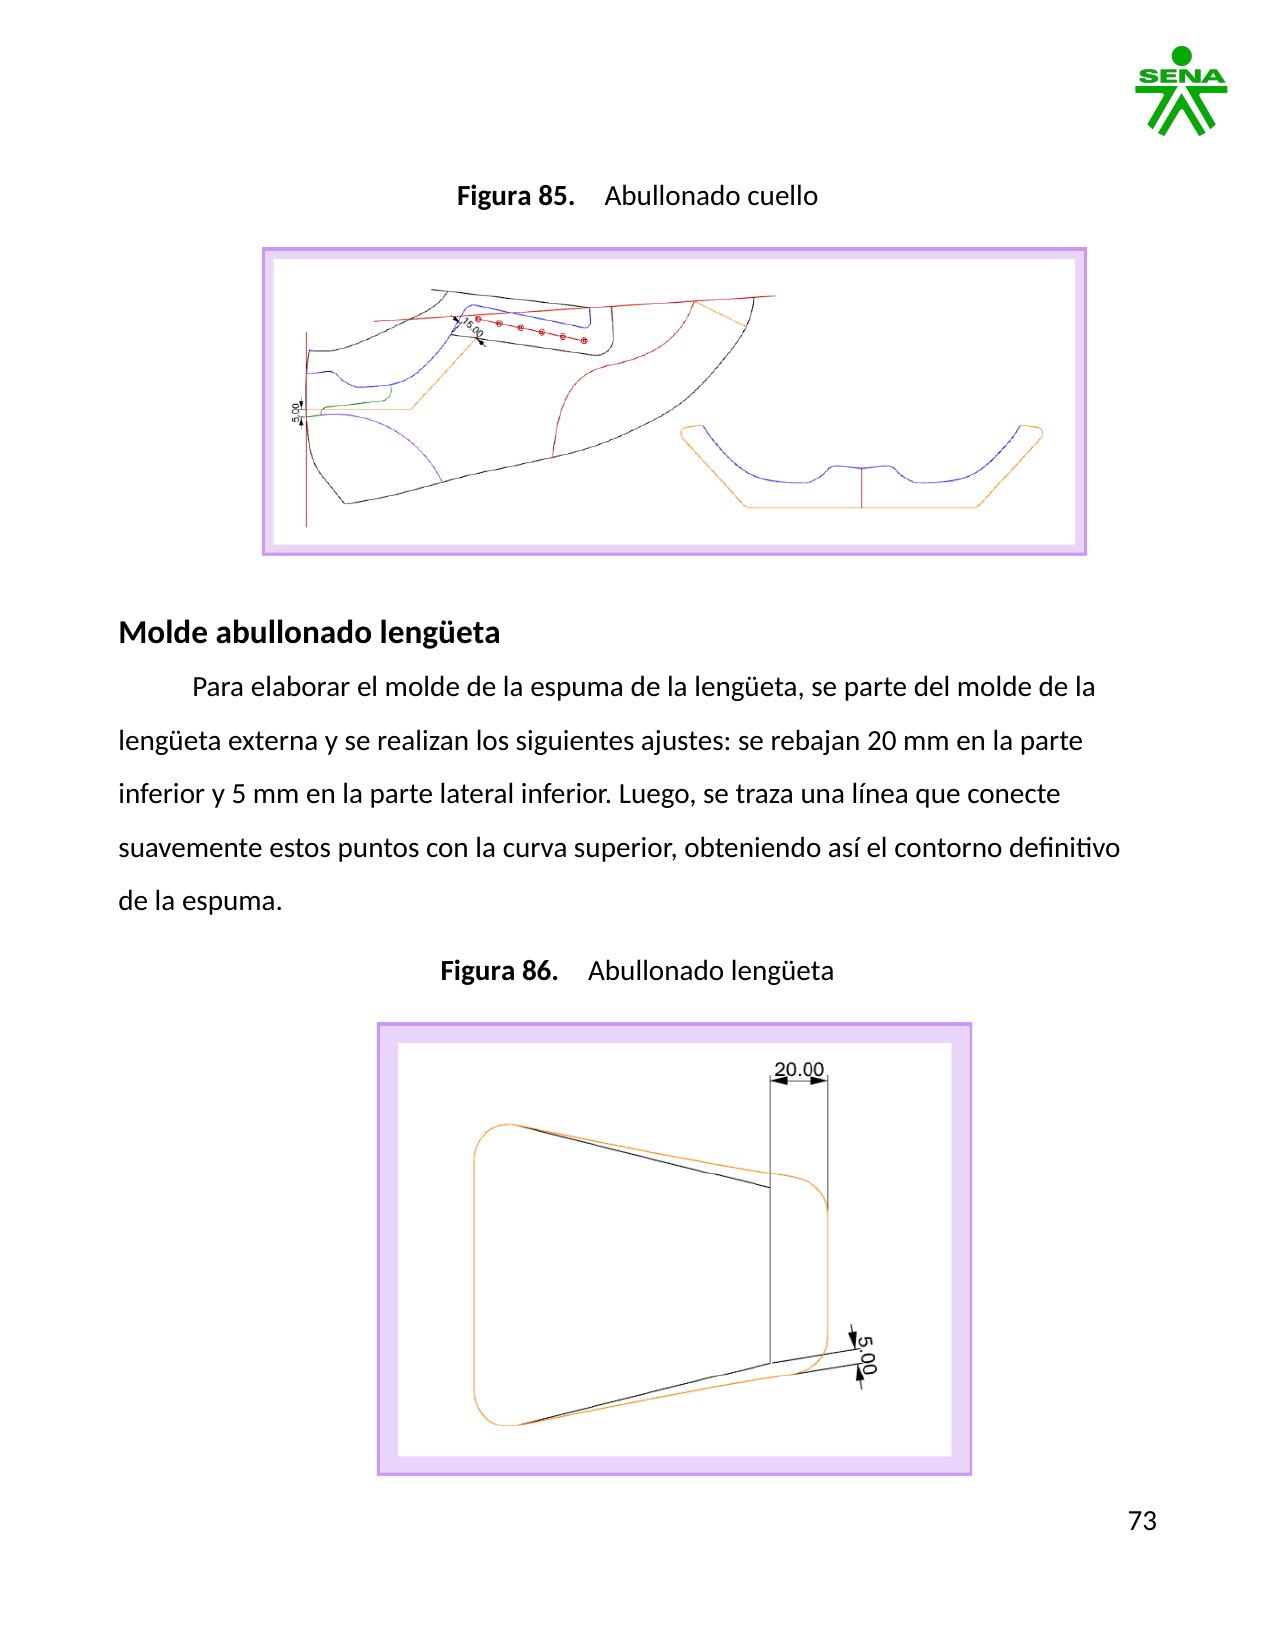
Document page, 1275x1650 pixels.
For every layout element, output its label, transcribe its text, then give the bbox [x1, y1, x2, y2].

text Para elaborar el molde de la espuma de la lengüeta, se parte del molde de la lengüeta externa y se realizan los siguientes ajustes: se rebajan 20 mm en la parte inferior y 5 mm en la parte lateral inferior. Luego, se traza una línea que conecte suavemente estos puntos con la curva superior, obteniendo así el contorno definitivo de la espuma. [118, 668, 1157, 918]
picture [1135, 46, 1228, 136]
text Abullonado lengüeta [118, 952, 1157, 988]
text Abullonado cuello [118, 177, 1157, 213]
subtitle Molde abullonado lengüeta [118, 611, 1157, 652]
picture [262, 247, 1087, 556]
picture [376, 1022, 973, 1476]
